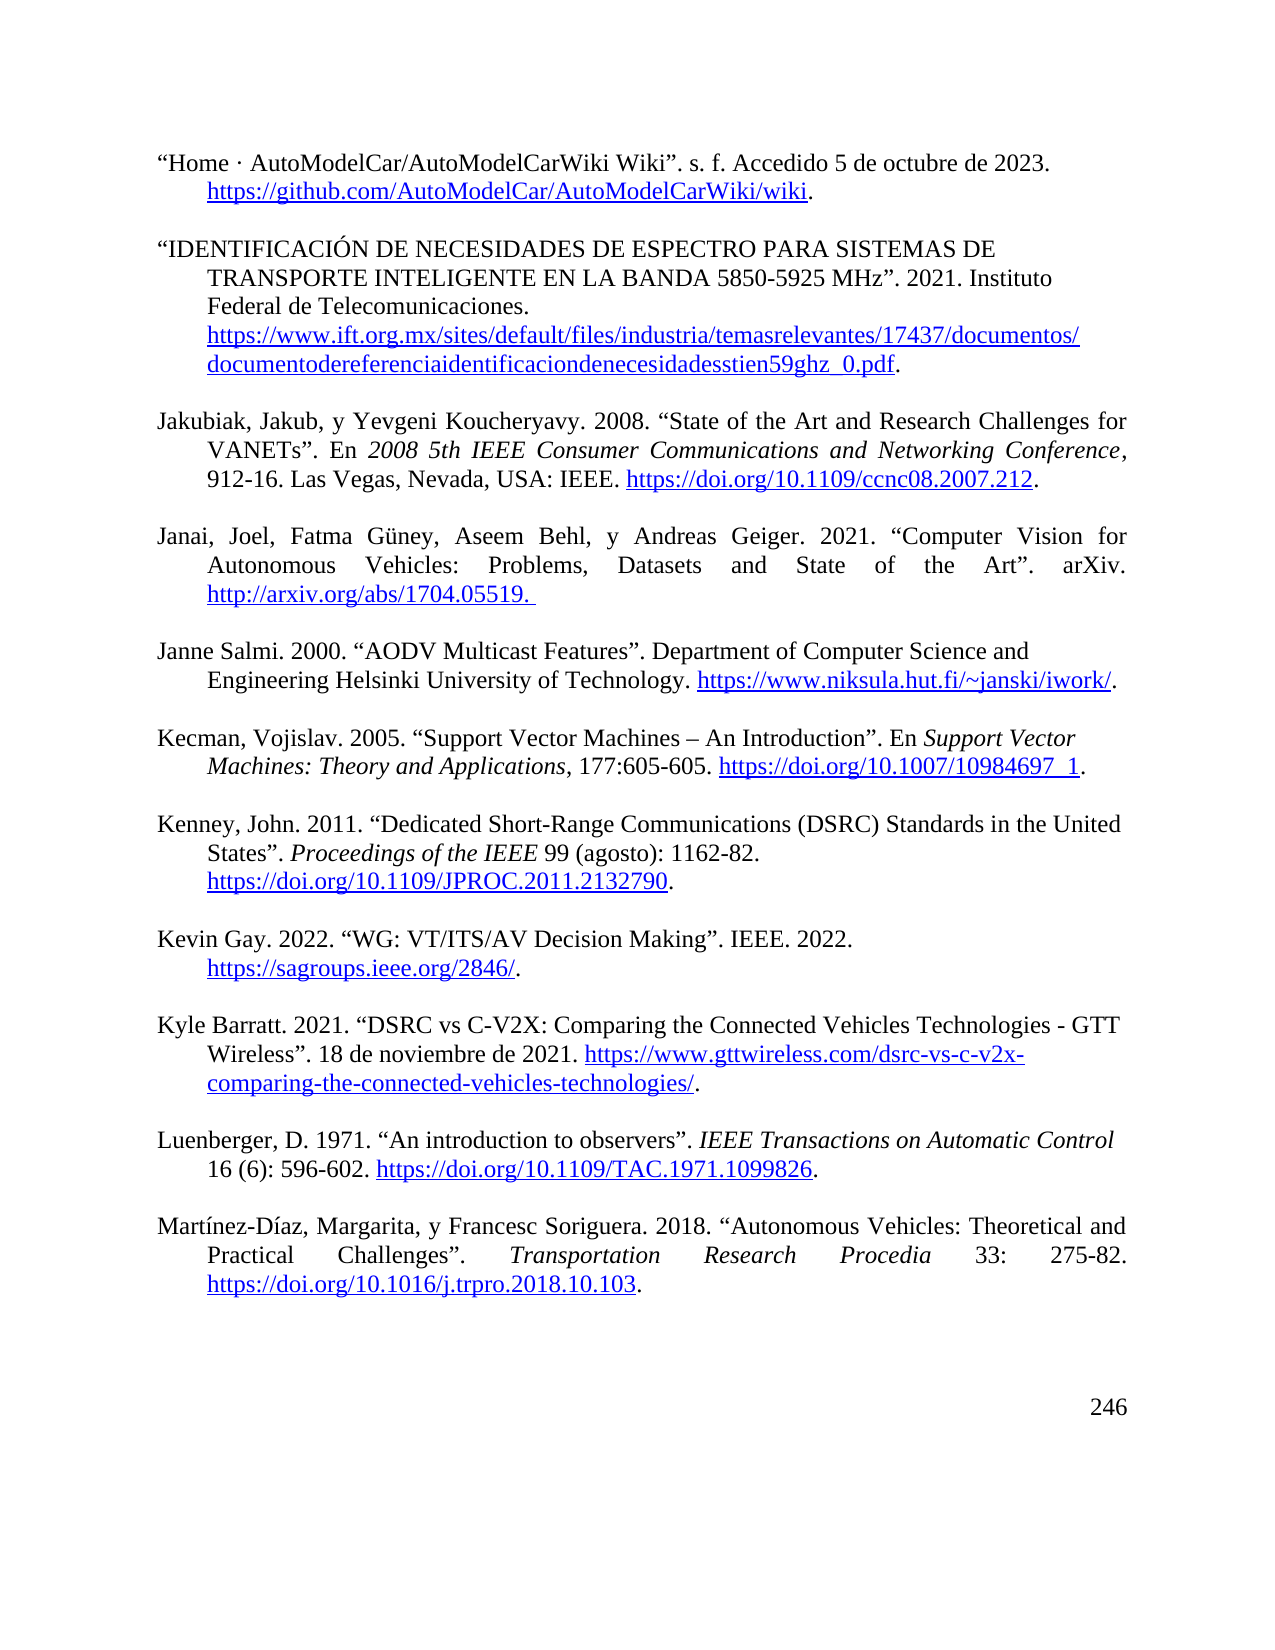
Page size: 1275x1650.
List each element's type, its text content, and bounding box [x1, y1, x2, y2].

text Kevin Gay. 2022. “WG: VT/ITS/AV Decision Making”. IEEE. 2022. https://sagroups.ieee.org/2846/. [157, 924, 1127, 981]
text Kecman, Vojislav. 2005. “Support Vector Machines – An Introduction”. En Support Vector Machines: Theory and Applications, 177:605-605. https://doi.org/10.1007/10984697_1. [157, 723, 1127, 780]
text “IDENTIFICACIÓN DE NECESIDADES DE ESPECTRO PARA SISTEMAS DE TRANSPORTE INTELIGENTE EN LA BANDA 5850-5925 MHz”. 2021. Instituto Federal de Telecomunicaciones. https://www.ift.org.mx/sites/default/files/industria/temasrelevantes/17437/documentos/documentodereferenciaidentificaciondenecesidadesstien59ghz_0.pdf. [157, 234, 1127, 378]
text Janne Salmi. 2000. “AODV Multicast Features”. Department of Computer Science and Engineering Helsinki University of Technology. https://www.niksula.hut.fi/~janski/iwork/. [157, 636, 1127, 694]
text “Home · AutoModelCar/AutoModelCarWiki Wiki”. s. f. Accedido 5 de octubre de 2023. https://github.com/AutoModelCar/AutoModelCarWiki/wiki. [157, 148, 1127, 205]
text Luenberger, D. 1971. “An introduction to observers”. IEEE Transactions on Automatic Control 16 (6): 596-602. https://doi.org/10.1109/TAC.1971.1099826. [157, 1125, 1127, 1183]
text Martínez-Díaz, Margarita, y Francesc Soriguera. 2018. “Autonomous Vehicles: Theoretical and Practical Challenges”. Transportation Research Procedia 33: 275-82. https://doi.org/10.1016/j.trpro.2018.10.103. [157, 1211, 1127, 1298]
text Kenney, John. 2011. “Dedicated Short-Range Communications (DSRC) Standards in the United States”. Proceedings of the IEEE 99 (agosto): 1162-82. https://doi.org/10.1109/JPROC.2011.2132790. [157, 809, 1127, 895]
text Jakubiak, Jakub, y Yevgeni Koucheryavy. 2008. “State of the Art and Research Challenges for VANETs”. En 2008 5th IEEE Consumer Communications and Networking Conference, 912-16. Las Vegas, Nevada, USA: IEEE. https://doi.org/10.1109/ccnc08.2007.212. [157, 406, 1127, 493]
text Janai, Joel, Fatma Güney, Aseem Behl, y Andreas Geiger. 2021. “Computer Vision for Autonomous Vehicles: Problems, Datasets and State of the Art”. arXiv. http://arxiv.org/abs/1704.05519. [157, 521, 1127, 608]
text Kyle Barratt. 2021. “DSRC vs C-V2X: Comparing the Connected Vehicles Technologies - GTT Wireless”. 18 de noviembre de 2021. https://www.gttwireless.com/dsrc-vs-c-v2x-comparing-the-connected-vehicles-technologies/. [157, 1010, 1127, 1096]
